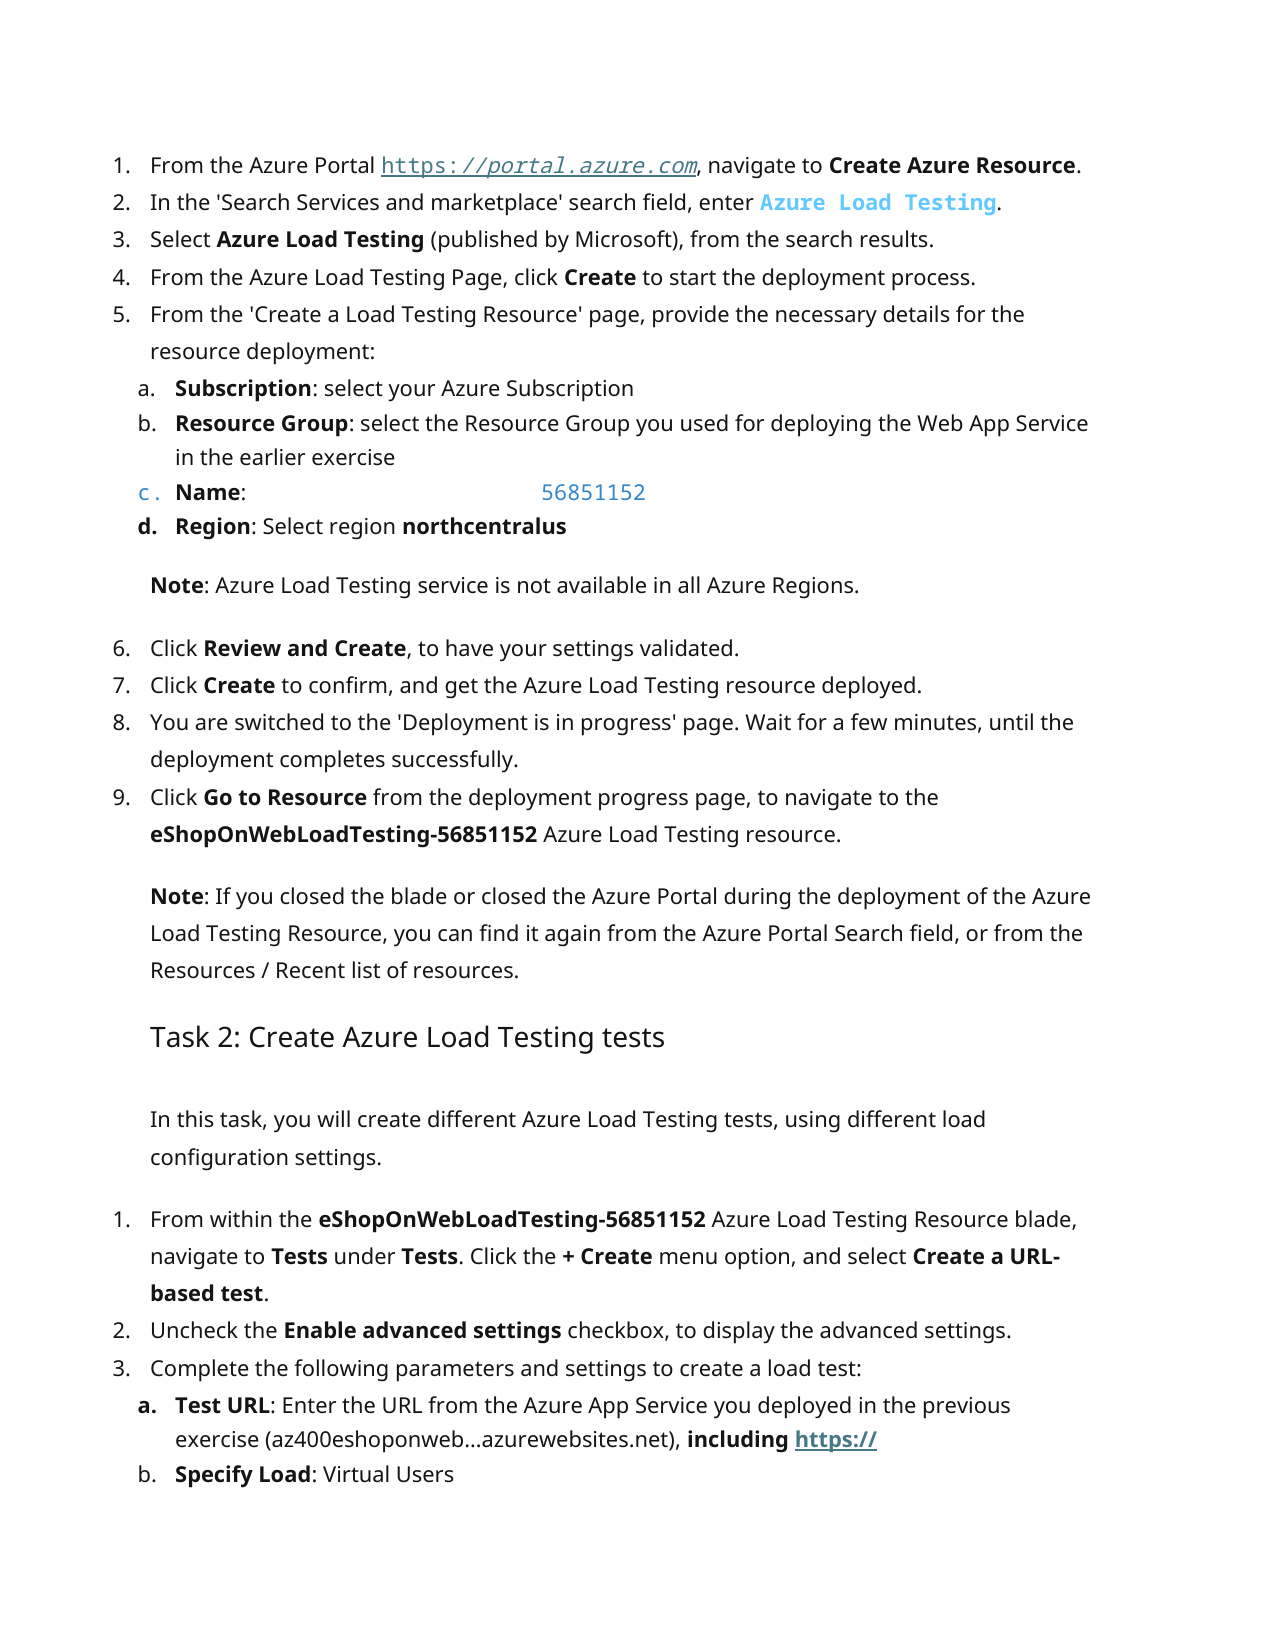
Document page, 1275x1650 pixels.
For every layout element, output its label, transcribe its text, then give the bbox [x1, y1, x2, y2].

list Test URL: Enter the URL from the Azure App Service you deployed in the previous exercise (az400eshoponweb…azurewebsites.net), including https:// [137, 1390, 1100, 1454]
subtitle Task 2: Create Azure Load Testing tests [150, 1017, 1125, 1056]
list Click Go to Resource from the deployment progress page, to navigate to the eShopOnWebLoadTesting-56851152 Azure Load Testing resource. [112, 781, 1100, 848]
list From the Azure Load Testing Page, click Create to start the deployment process. [112, 262, 1100, 291]
list Click Create to confirm, and get the Azure Load Testing resource deployed. [112, 670, 1100, 700]
list From the Azure Portal https://portal.azure.com, navigate to Create Azure Resource. [112, 150, 1100, 180]
list Subscription: select your Azure Subscription [137, 373, 1100, 403]
text In this task, you will create different Azure Load Testing tests, using different load configuration settings. [150, 1104, 1125, 1171]
list Name: eShopOnWebLoadTesting-56851152 [137, 477, 1100, 506]
list In the 'Search Services and marketplace' search field, enter Azure Load Testing. [112, 187, 1100, 217]
list Region: Select region northcentralus [137, 511, 1100, 541]
list From the 'Create a Load Testing Resource' page, provide the necessary details for the resource deployment: [112, 299, 1100, 366]
list Click Review and Create, to have your settings validated. [112, 633, 1100, 662]
list Uncheck the Enable advanced settings checkbox, to display the advanced settings. [112, 1315, 1100, 1345]
list Resource Group: select the Resource Group you used for deploying the Web App Service in the earlier exercise [137, 408, 1100, 472]
list Complete the following parameters and settings to create a load test: [112, 1353, 1100, 1382]
list Specify Load: Virtual Users [137, 1459, 1100, 1488]
list From within the eShopOnWebLoadTesting-56851152 Azure Load Testing Resource blade, navigate to Tests under Tests. Click the + Create menu option, and select Create a URL-based test. [112, 1204, 1100, 1308]
text Note: Azure Load Testing service is not available in all Azure Regions. [150, 571, 1100, 600]
list You are switched to the 'Deployment is in progress' page. Wait for a few minutes, until the deployment completes successfully. [112, 707, 1100, 774]
list Select Azure Load Testing (published by Microsoft), from the search results. [112, 224, 1100, 254]
text Note: If you closed the blade or closed the Azure Portal during the deployment of the Azure Load Testing Resource, you can find it again from the Azure Portal Search field, or from the Resources / Recent list of resources. [150, 881, 1100, 985]
